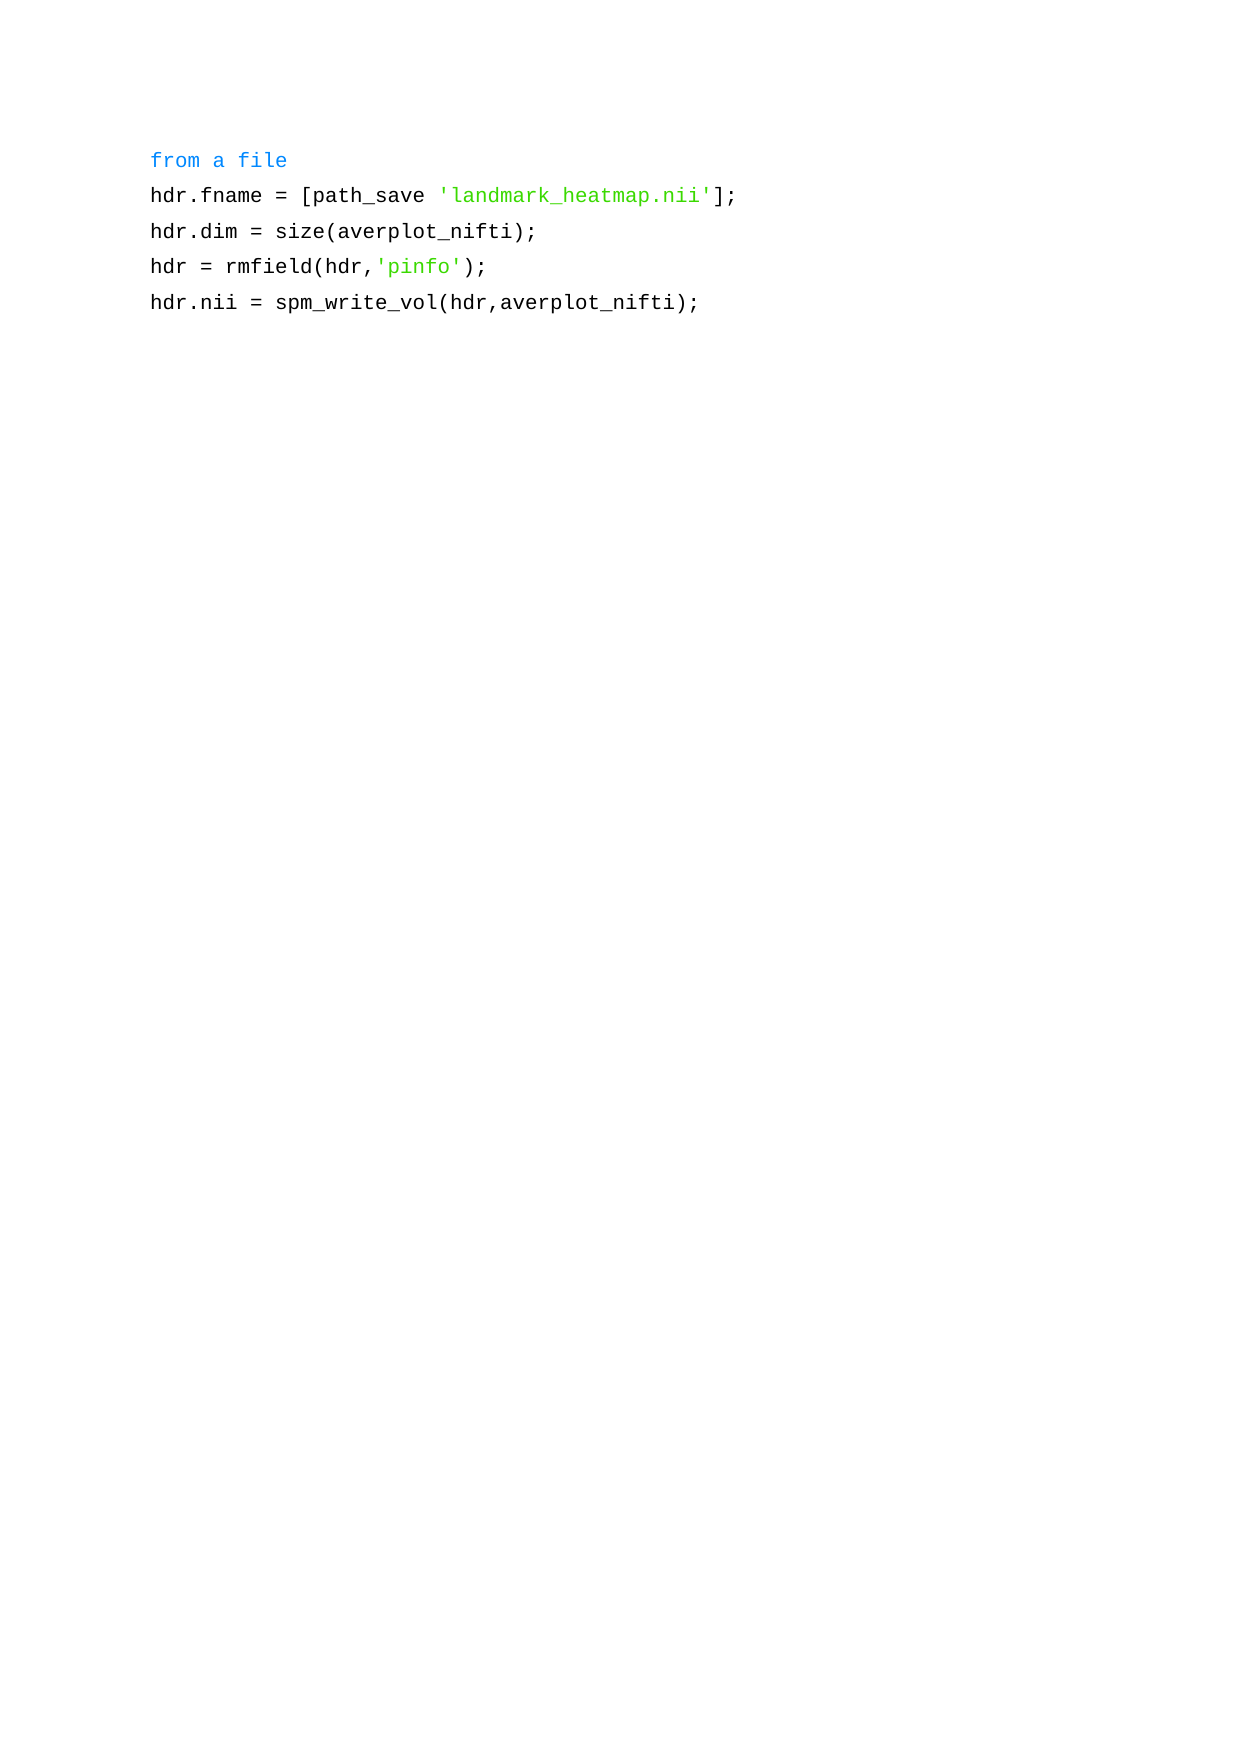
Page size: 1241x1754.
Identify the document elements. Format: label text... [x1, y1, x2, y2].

text hdr.nii = spm_write_vol(hdr,averplot_nifti); [150, 292, 1090, 315]
text hdr = rmfield(hdr,'pinfo'); [150, 256, 1090, 280]
text hdr.dim = size(averplot_nifti); [150, 221, 1090, 244]
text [150, 150, 1090, 174]
text hdr.fname = [path_save 'landmark_heatmap.nii']; [150, 185, 1090, 209]
